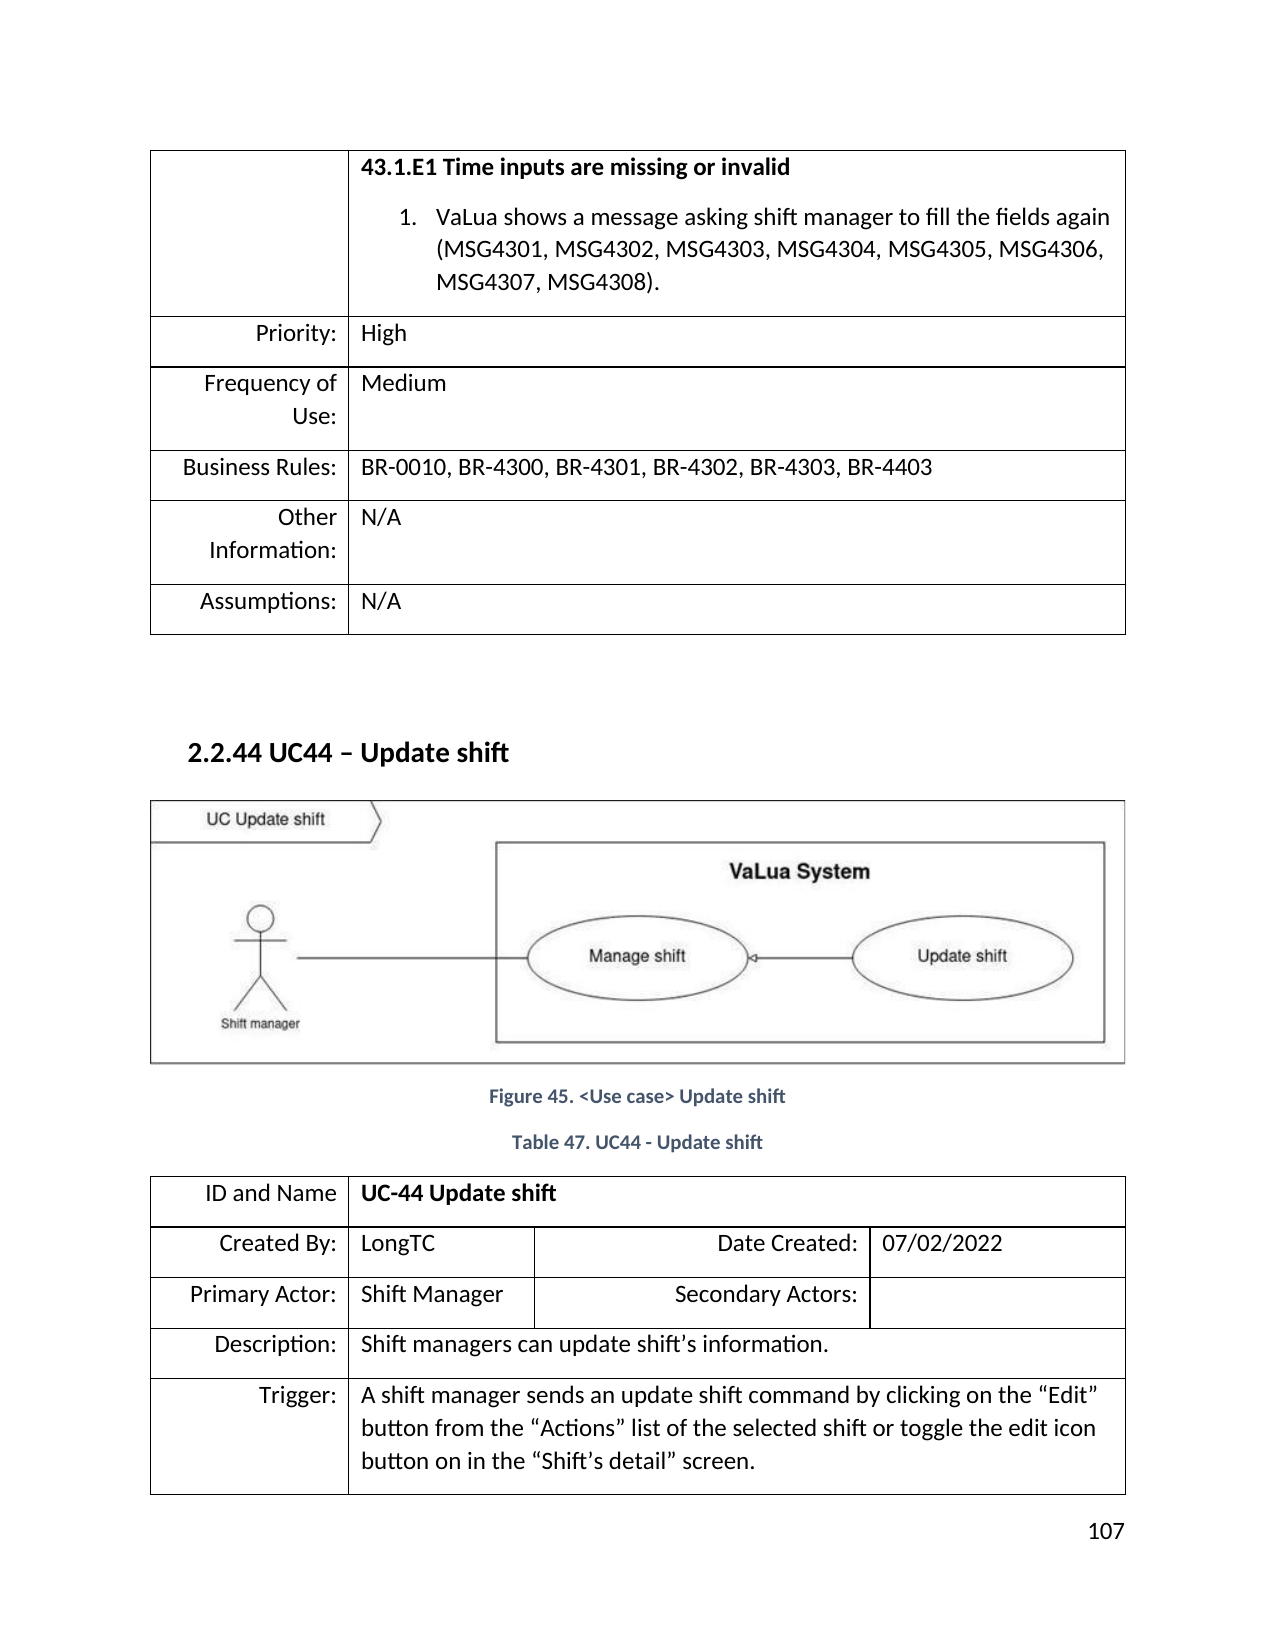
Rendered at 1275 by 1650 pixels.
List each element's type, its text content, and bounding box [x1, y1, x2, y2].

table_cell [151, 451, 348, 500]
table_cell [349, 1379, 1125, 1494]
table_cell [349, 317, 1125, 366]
picture [150, 800, 1125, 1065]
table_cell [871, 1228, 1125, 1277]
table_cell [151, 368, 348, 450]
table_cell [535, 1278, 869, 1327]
text Figure 45. <Use case> Update shift [150, 1083, 1125, 1109]
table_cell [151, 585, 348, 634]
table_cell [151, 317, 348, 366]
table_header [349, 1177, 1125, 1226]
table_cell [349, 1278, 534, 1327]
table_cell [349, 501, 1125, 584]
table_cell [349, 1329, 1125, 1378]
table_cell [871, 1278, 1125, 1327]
text Table 47. UC44 - Update shift [150, 1129, 1125, 1155]
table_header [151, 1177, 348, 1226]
subtitle 2.2.44 UC44 – Update shift [187, 734, 1125, 770]
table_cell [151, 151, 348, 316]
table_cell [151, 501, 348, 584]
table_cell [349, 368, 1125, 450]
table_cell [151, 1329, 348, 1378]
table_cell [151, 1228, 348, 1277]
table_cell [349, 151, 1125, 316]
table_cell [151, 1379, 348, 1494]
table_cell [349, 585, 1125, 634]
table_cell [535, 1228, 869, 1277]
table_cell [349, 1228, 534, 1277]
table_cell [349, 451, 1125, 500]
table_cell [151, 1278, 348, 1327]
